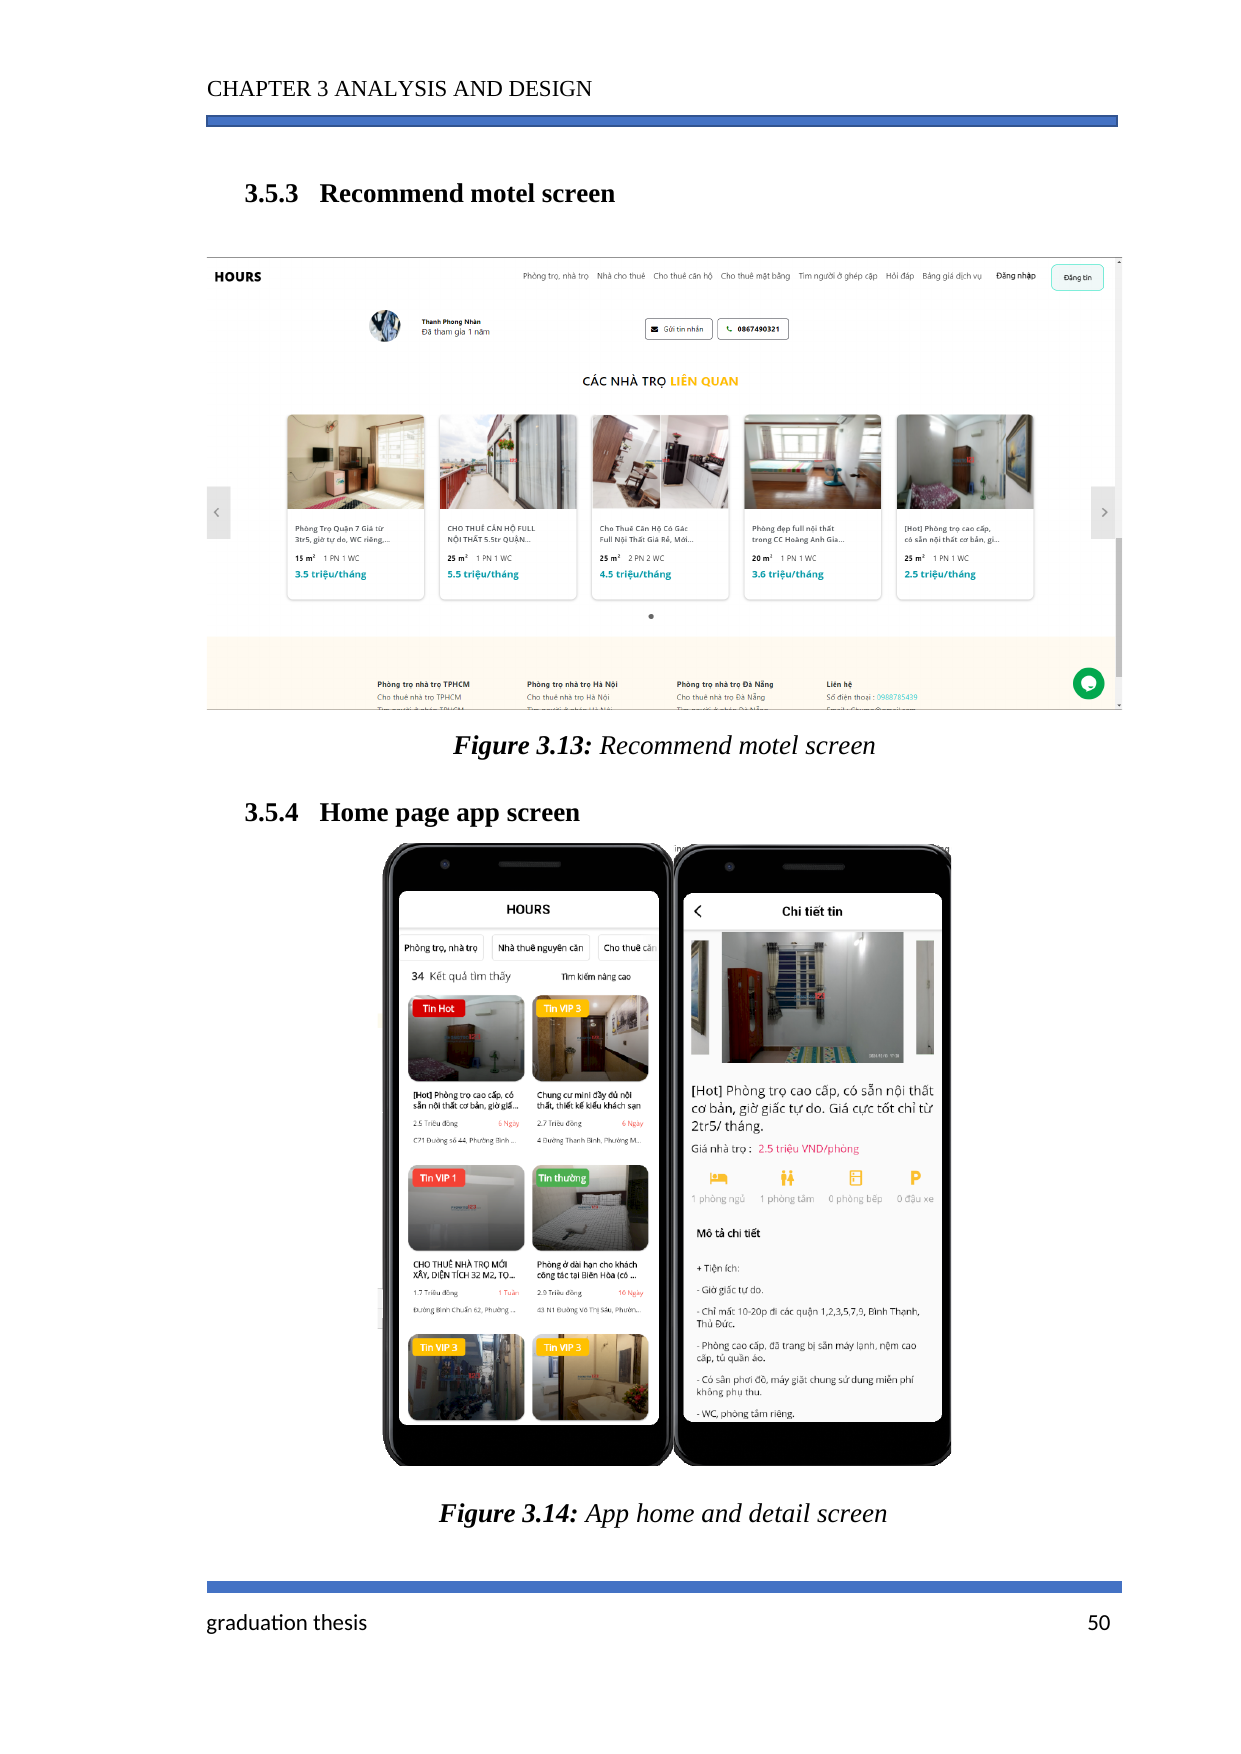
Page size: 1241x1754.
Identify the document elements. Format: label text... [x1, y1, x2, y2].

text Figure 3.14: App home and detail screen [207, 1497, 1122, 1528]
text Figure 3.13: Recommend motel screen [207, 729, 1122, 760]
subtitle Recommend motel screen [244, 177, 1122, 208]
subtitle Home page app screen [244, 796, 1122, 827]
picture [377, 843, 952, 1466]
picture [206, 257, 1123, 710]
